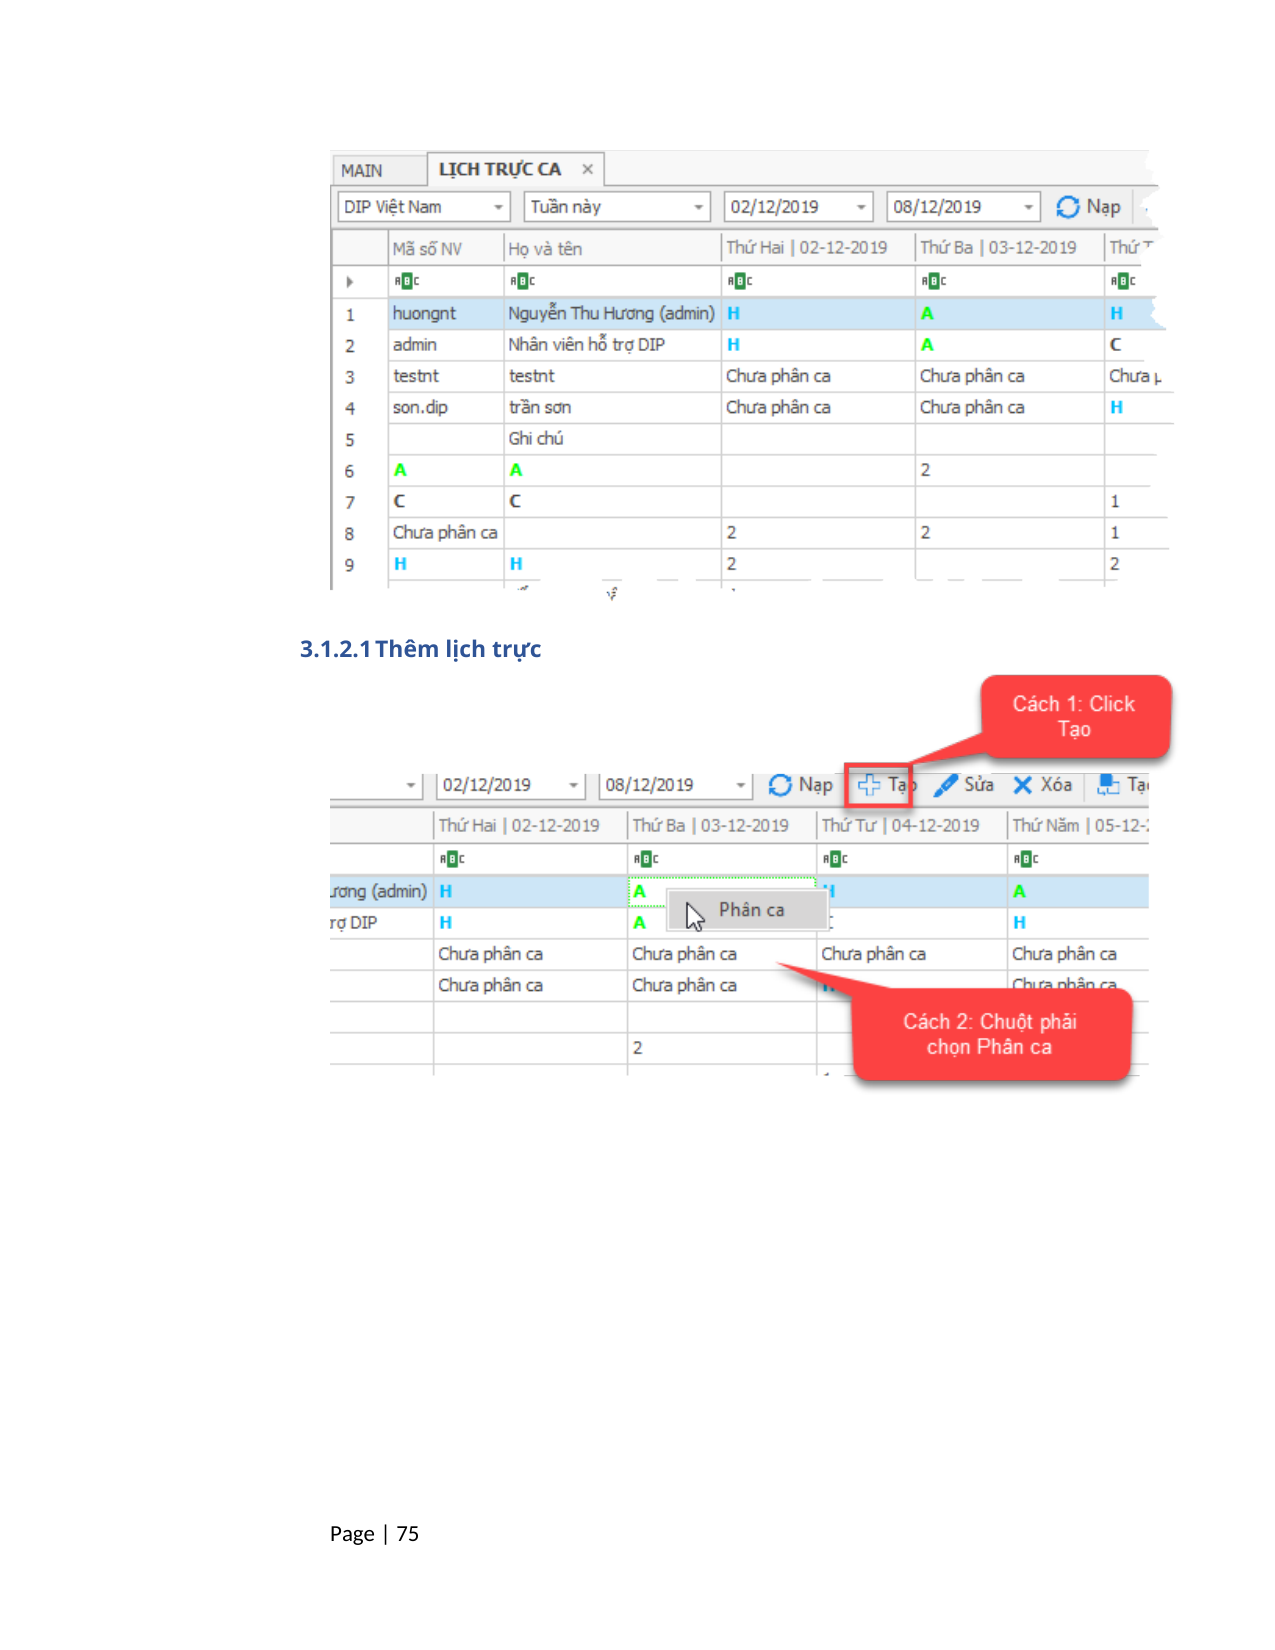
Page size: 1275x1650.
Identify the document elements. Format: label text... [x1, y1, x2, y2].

subtitle Thêm lịch trực [300, 633, 1125, 664]
picture [330, 150, 1187, 614]
picture [330, 666, 1190, 1098]
